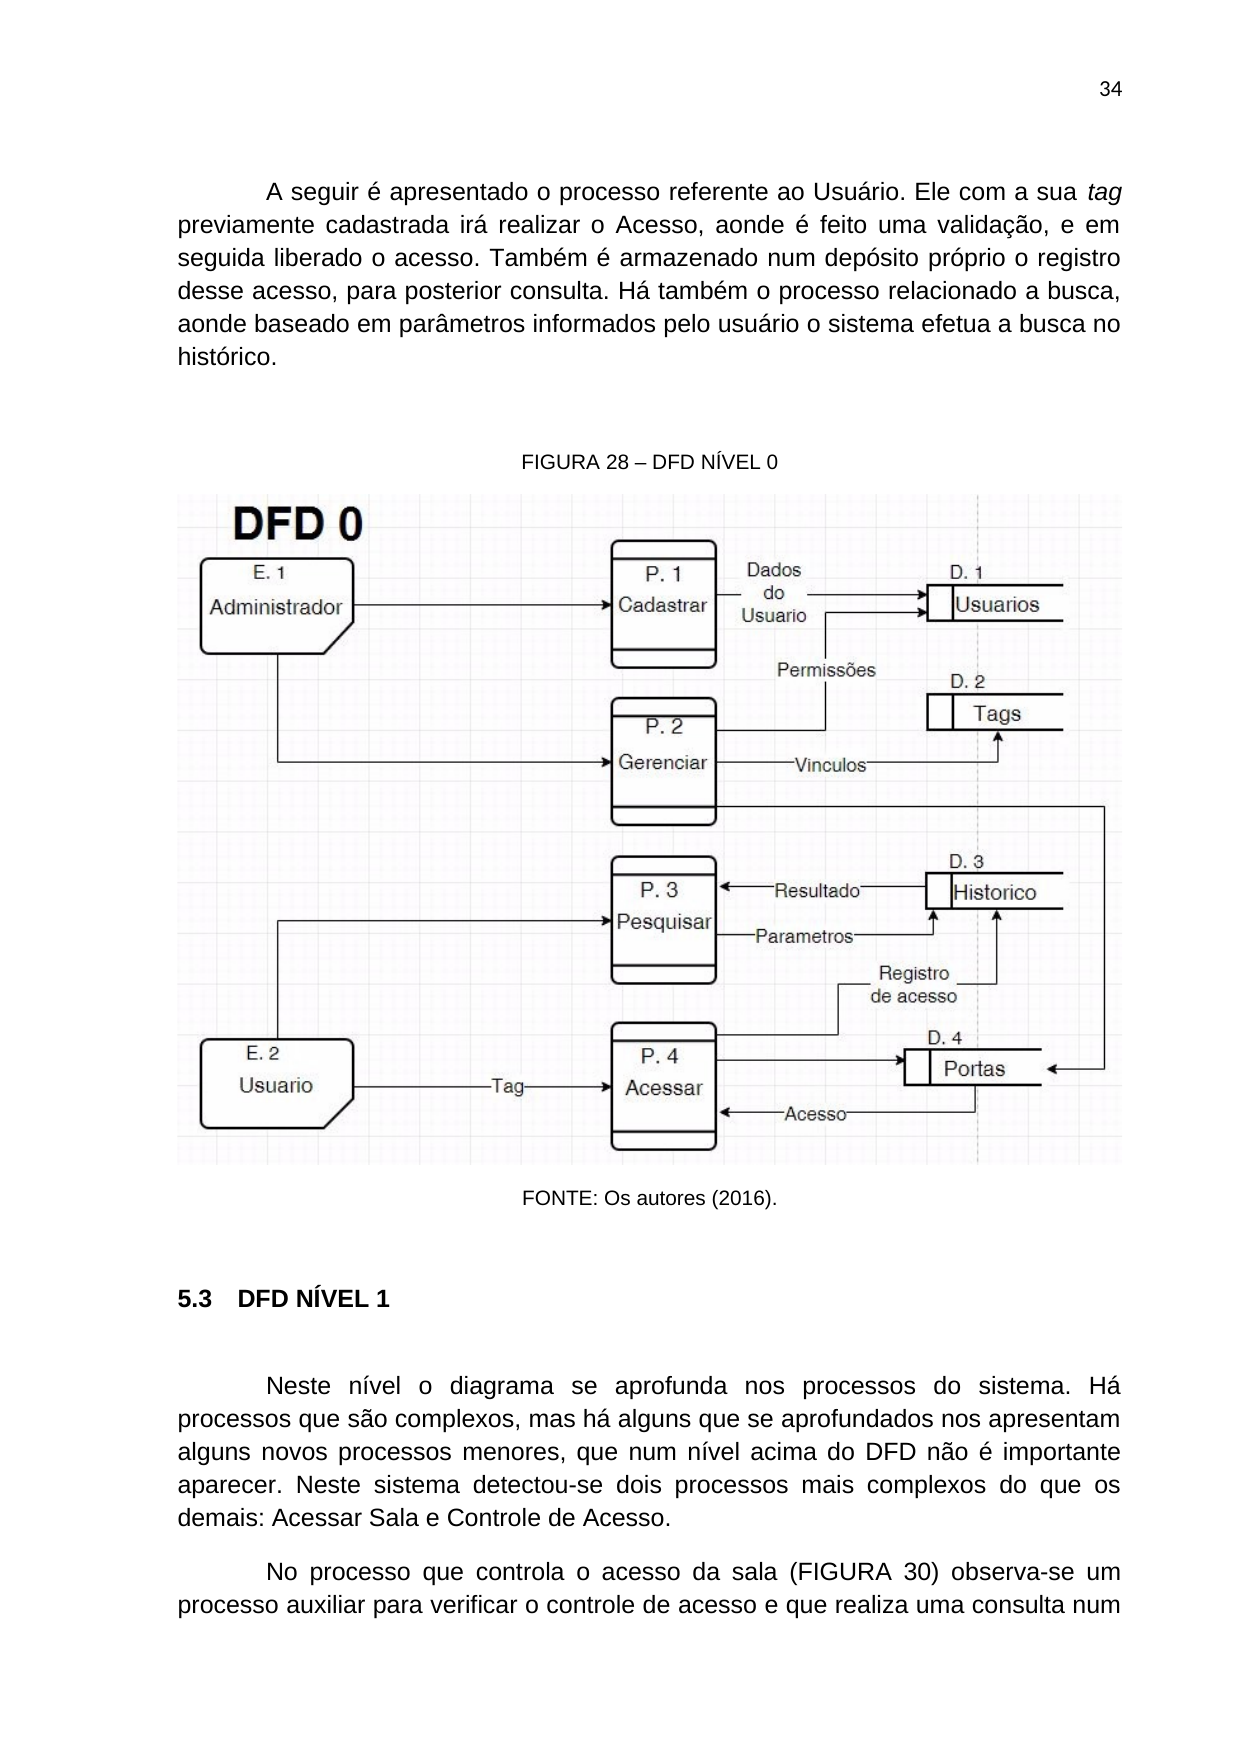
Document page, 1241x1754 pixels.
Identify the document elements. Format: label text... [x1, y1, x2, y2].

text Neste nível o diagrama se aprofunda nos processos do sistema. Há processos que são complexos, mas há alguns que se aprofundados nos apresentam alguns novos processos menores, que num nível acima do DFD não é importante aparecer. Neste sistema detectou-se dois processos mais complexos do que os demais: Acessar Sala e Controle de Acesso. [177, 1371, 1122, 1532]
text FIGURA 28 – DFD NÍVEL 0 [177, 450, 1122, 474]
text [177, 1557, 1122, 1619]
subtitle DFD NÍVEL 1 [177, 1284, 1122, 1313]
text FONTE: Os autores (2016). [177, 1186, 1122, 1209]
picture [177, 494, 1123, 1165]
text A seguir é apresentado o processo referente ao Usuário. Ele com a sua tag previamente cadastrada irá realizar o Acesso, aonde é feito uma validação, e em seguida liberado o acesso. Também é armazenado num depósito próprio o registro desse acesso, para posterior consulta. Há também o processo relacionado a busca, aonde baseado em parâmetros informados pelo usuário o sistema efetua a busca no histórico. [177, 177, 1122, 371]
